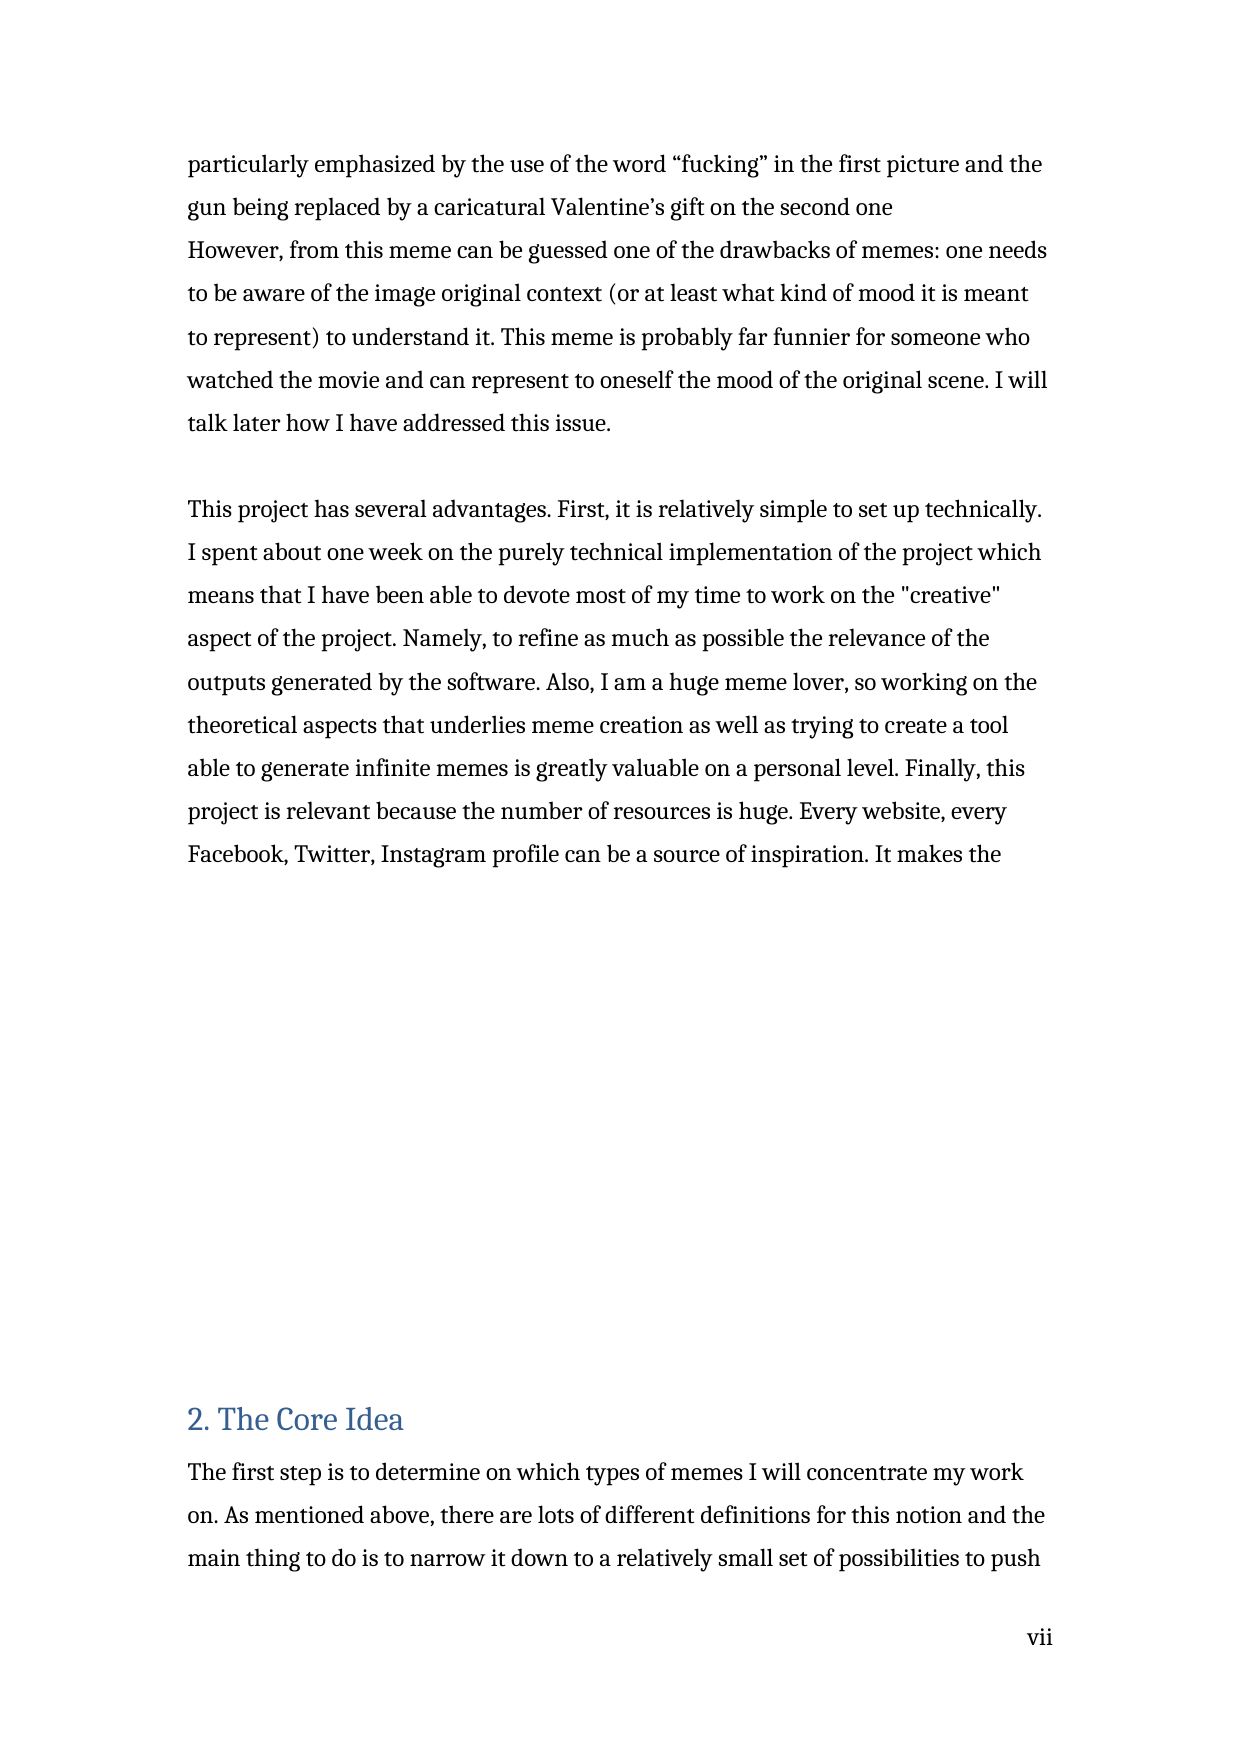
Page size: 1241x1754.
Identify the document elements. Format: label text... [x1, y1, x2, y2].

text However, from this meme can be guessed one of the drawbacks of memes: one needs to be aware of the image original context (or at least what kind of mood it is meant to represent) to understand it. This meme is probably far funnier for someone who watched the movie and can represent to oneself the mood of the original scene. I will talk later how I have addressed this issue. [187, 236, 1053, 437]
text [187, 150, 1053, 222]
text This project has several advantages. First, it is relatively simple to set up technically. I spent about one week on the purely technical implementation of the project which means that I have been able to devote most of my time to work on the "creative" aspect of the project. Namely, to refine as much as possible the relevance of the outputs generated by the software. Also, I am a huge meme lover, so working on the theoretical aspects that underlies meme creation as well as trying to create a tool able to generate infinite memes is greatly valuable on a personal level. Finally, this project is relevant because the number of resources is huge. Every website, every Facebook, Twitter, Instagram profile can be a source of inspiration. It makes the [187, 495, 1053, 869]
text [187, 1458, 1053, 1573]
subtitle 2. The Core Idea [187, 1401, 1053, 1439]
